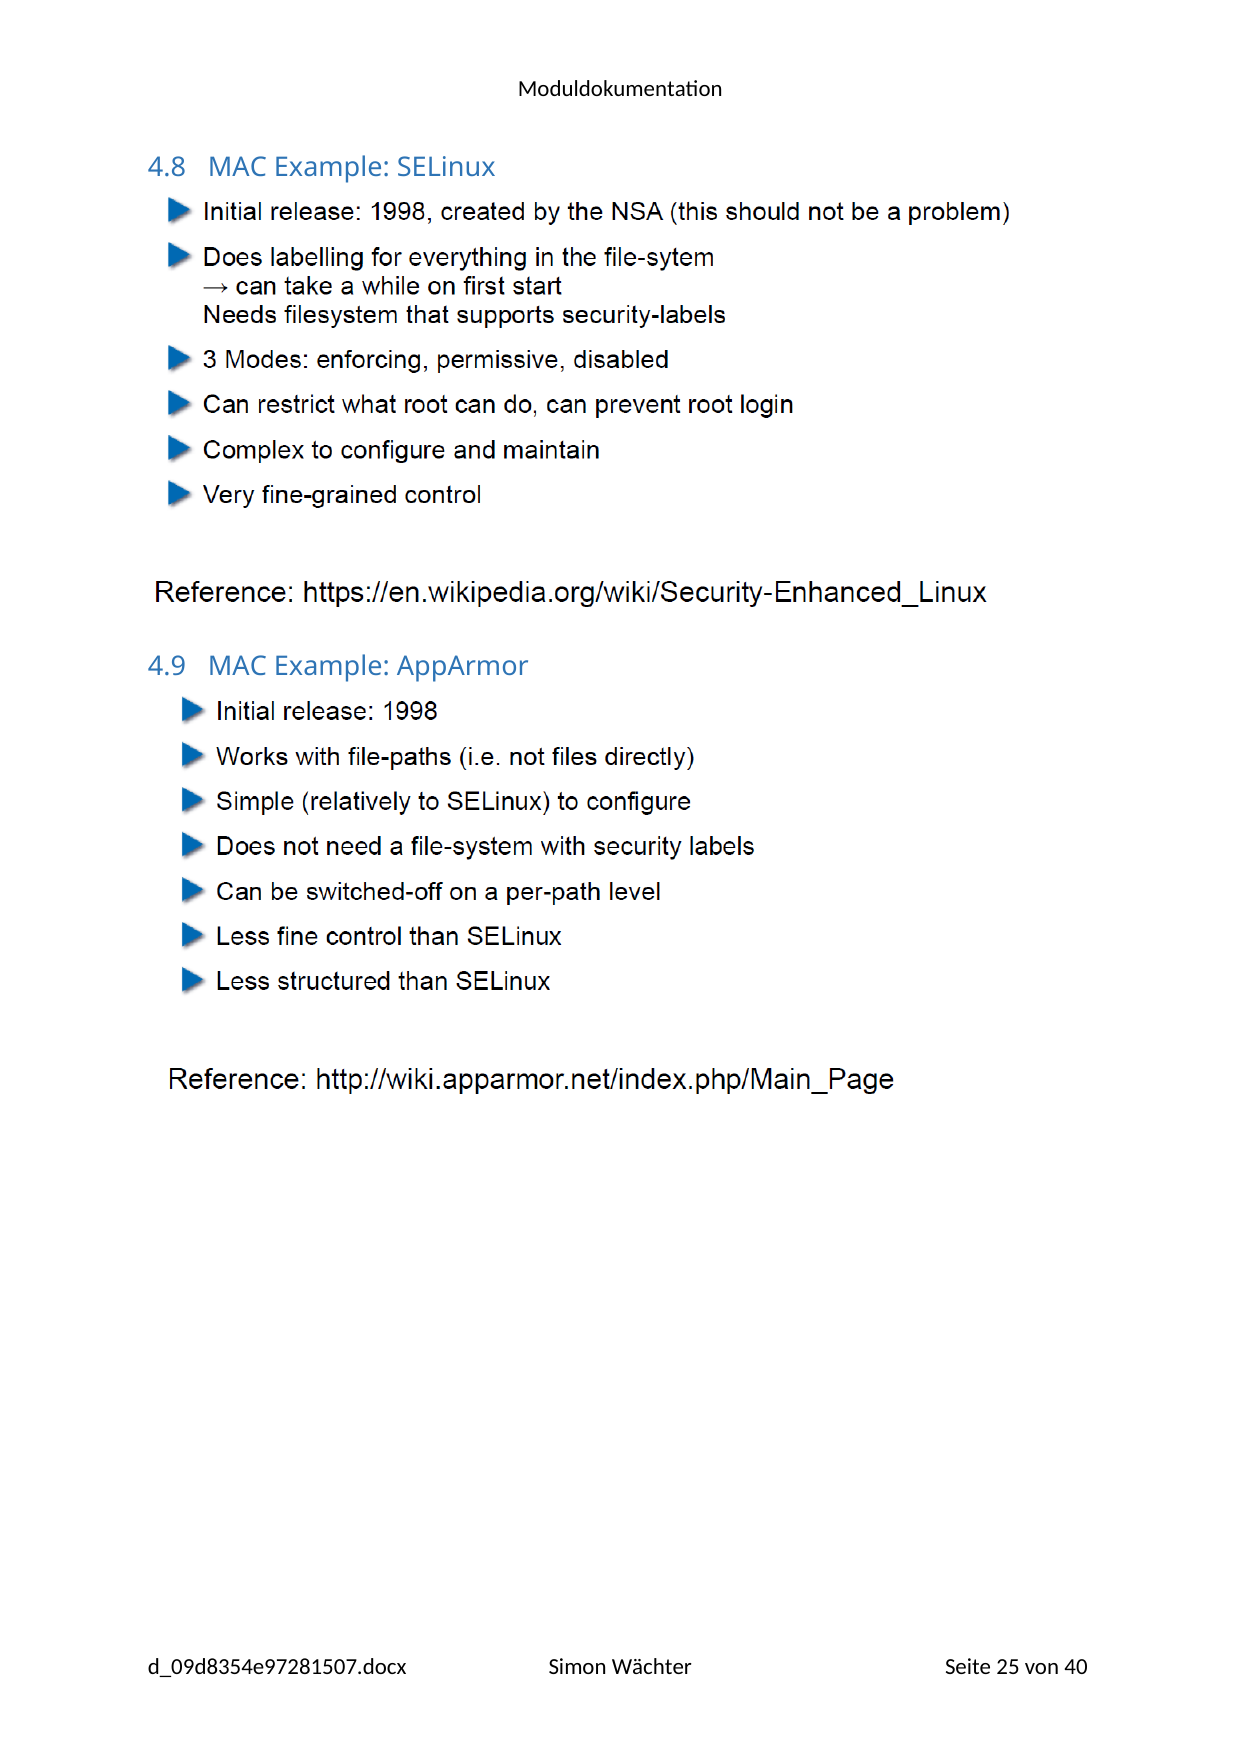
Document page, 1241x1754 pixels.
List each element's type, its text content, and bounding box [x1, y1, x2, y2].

picture [147, 685, 1093, 1105]
subtitle MAC Example: SELinux [148, 148, 1093, 184]
subtitle MAC Example: AppArmor [148, 646, 1093, 683]
picture [147, 187, 1093, 627]
